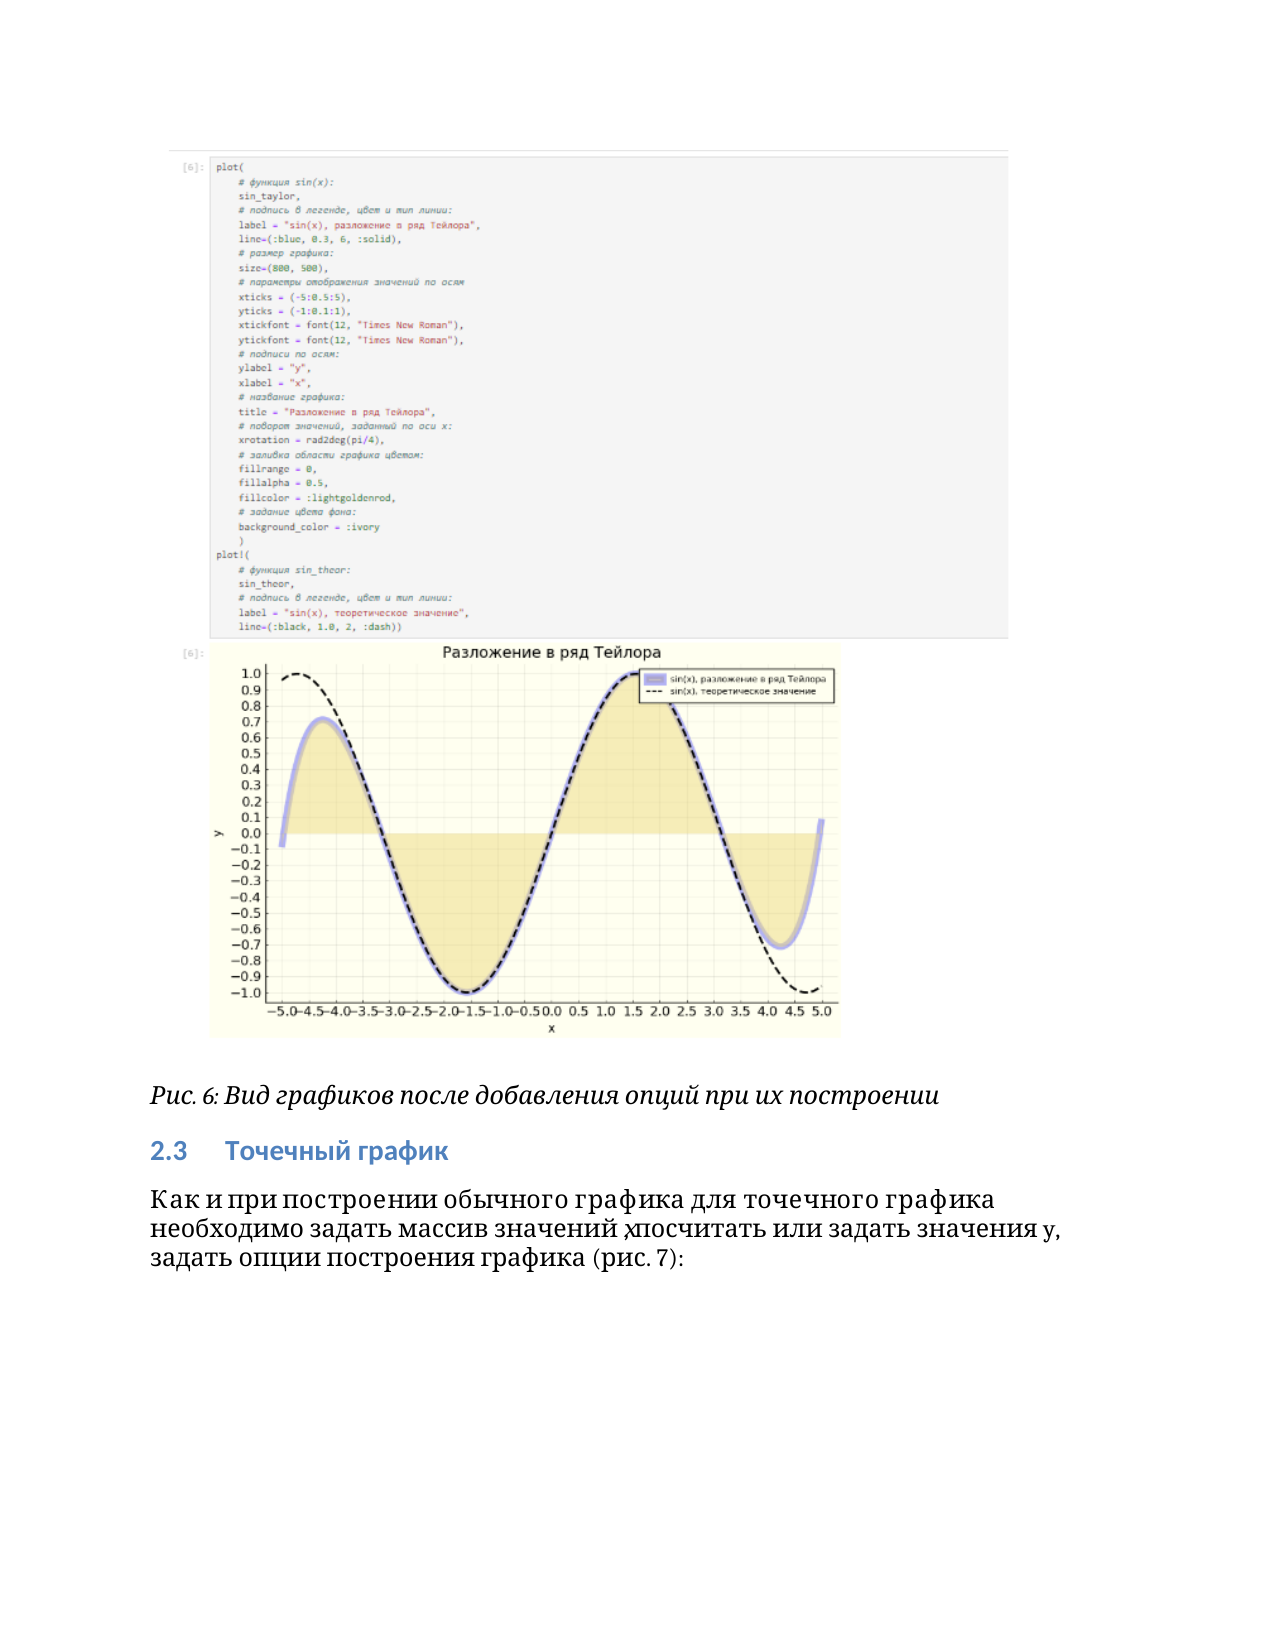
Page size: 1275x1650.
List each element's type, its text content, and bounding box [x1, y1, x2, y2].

picture [168, 150, 1009, 1062]
text Рис. 6: Вид графиков после добавления опций при их построении [150, 1082, 1125, 1111]
text Как и при построении обычного графика для точечного графика необходимо задать массив значений 𝑥, посчитать или задать значения y, задать опции построения графика (рис. 7): [150, 1186, 1125, 1272]
subtitle 2.3 Точечный график [150, 1132, 1125, 1167]
